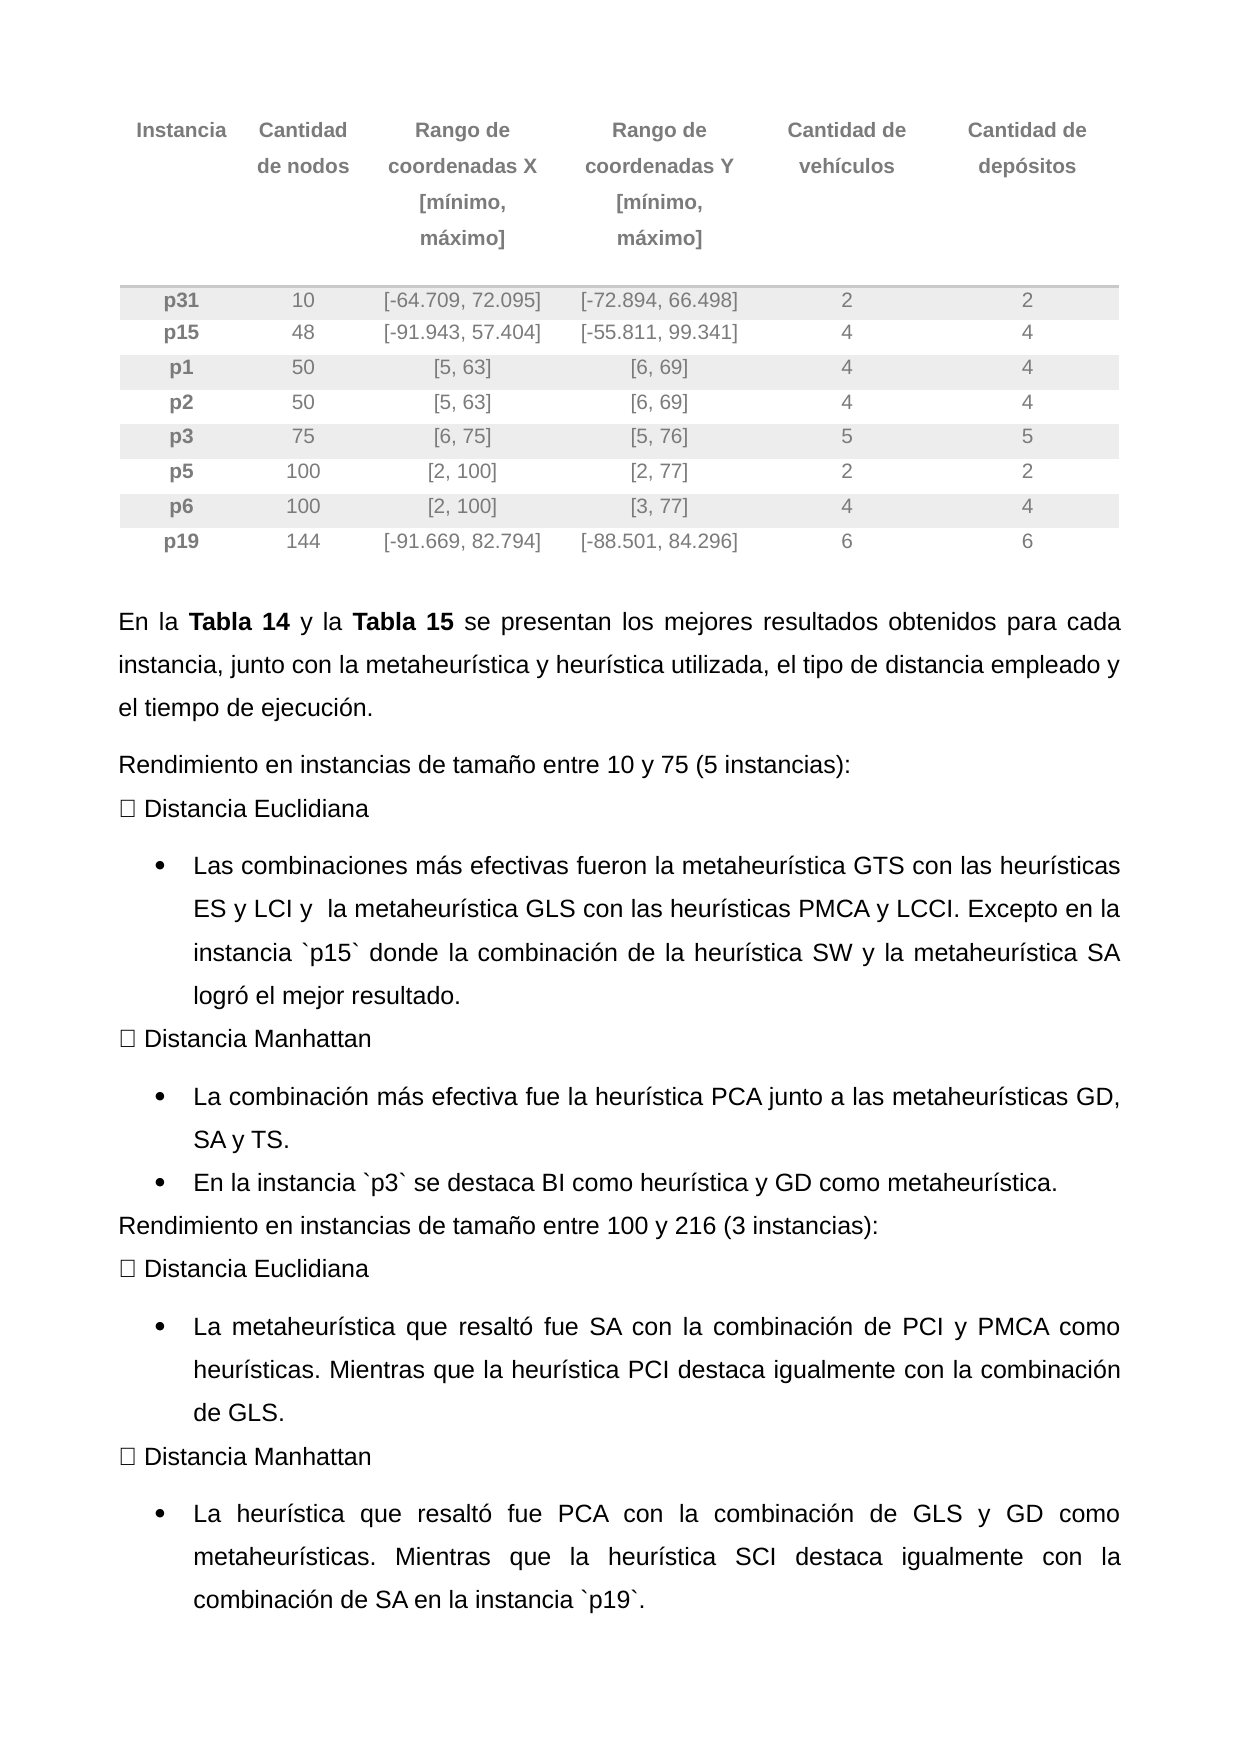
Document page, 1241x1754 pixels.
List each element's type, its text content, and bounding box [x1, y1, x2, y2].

table_cell 4 [758, 355, 936, 390]
list La heurística que resaltó fue PCA con la combinación de GLS y GD como metaheurísticas. Mientras que la heurística SCI destaca igualmente con la combinación de SA en la instancia `p19`. [156, 1499, 1122, 1614]
text 🔹 Distancia Manhattan [118, 1441, 1122, 1470]
table_cell [3, 77] [561, 494, 758, 528]
table_cell 4 [936, 494, 1119, 528]
table_header Rango de coordenadas Y [mínimo, máximo] [561, 118, 758, 285]
table_cell [-64.709, 72.095] [364, 288, 561, 320]
table_cell [-88.501, 84.296] [561, 529, 758, 563]
table_cell [6, 75] [364, 424, 561, 459]
text 🔹 Distancia Manhattan [118, 1024, 1122, 1053]
list La metaheurística que resaltó fue SA con la combinación de PCI y PMCA como heurísticas. Mientras que la heurística PCI destaca igualmente con la combinación de GLS. [156, 1312, 1122, 1427]
table_cell 4 [758, 320, 936, 355]
table_header Instancia [120, 118, 242, 285]
table_cell 144 [242, 529, 364, 563]
table_cell 5 [936, 424, 1119, 459]
table_cell 2 [936, 459, 1119, 493]
table_cell [5, 76] [561, 424, 758, 459]
table_cell 100 [242, 494, 364, 528]
text 🔹 Distancia Euclidiana [118, 793, 1122, 822]
table_header Rango de coordenadas X [mínimo, máximo] [364, 118, 561, 285]
table_cell 6 [936, 529, 1119, 563]
table_cell [-55.811, 99.341] [561, 320, 758, 355]
table_cell p1 [120, 355, 242, 390]
table_cell 75 [242, 424, 364, 459]
table_cell 4 [936, 355, 1119, 390]
text Rendimiento en instancias de tamaño entre 10 y 75 (5 instancias): [118, 750, 1122, 779]
table_cell 10 [242, 288, 364, 320]
table_cell 4 [758, 494, 936, 528]
text 🔹 Distancia Euclidiana [118, 1254, 1122, 1283]
table_cell [2, 100] [364, 494, 561, 528]
table_cell 48 [242, 320, 364, 355]
text En la Tabla 14 y la Tabla 15 se presentan los mejores resultados obtenidos para cada instancia, junto con la metaheurística y heurística utilizada, el tipo de distancia empleado y el tiempo de ejecución. [118, 606, 1122, 721]
table_cell 4 [936, 320, 1119, 355]
table_header Cantidad de vehículos [758, 118, 936, 285]
list Las combinaciones más efectivas fueron la metaheurística GTS con las heurísticas ES y LCI y la metaheurística GLS con las heurísticas PMCA y LCCI. Excepto en la instancia `p15` donde la combinación de la heurística SW y la metaheurística SA logró el mejor resultado. [156, 851, 1122, 1009]
table_cell 2 [758, 459, 936, 493]
text Rendimiento en instancias de tamaño entre 100 y 216 (3 instancias): [118, 1211, 1122, 1240]
table_cell [5, 63] [364, 355, 561, 390]
table_cell 50 [242, 390, 364, 424]
table_cell p2 [120, 390, 242, 424]
list En la instancia `p3` se destaca BI como heurística y GD como metaheurística. [156, 1168, 1122, 1197]
table_cell 100 [242, 459, 364, 493]
table_cell p5 [120, 459, 242, 493]
table_cell 4 [758, 390, 936, 424]
table_cell 50 [242, 355, 364, 390]
table_header Cantidad de nodos [242, 118, 364, 285]
table_cell [-91.669, 82.794] [364, 529, 561, 563]
table_cell [-91.943, 57.404] [364, 320, 561, 355]
table_cell 4 [936, 390, 1119, 424]
list La combinación más efectiva fue la heurística PCA junto a las metaheurísticas GD, SA y TS. [156, 1082, 1122, 1153]
table_cell 2 [758, 288, 936, 320]
table_cell [2, 77] [561, 459, 758, 493]
table_cell p31 [120, 288, 242, 320]
table_header Cantidad de depósitos [936, 118, 1119, 285]
table_cell [2, 100] [364, 459, 561, 493]
table_cell [5, 63] [364, 390, 561, 424]
table_cell 5 [758, 424, 936, 459]
table_cell 6 [758, 529, 936, 563]
table_cell [6, 69] [561, 390, 758, 424]
table_cell [6, 69] [561, 355, 758, 390]
table_cell p15 [120, 320, 242, 355]
table_cell p19 [120, 529, 242, 563]
table_cell [-72.894, 66.498] [561, 288, 758, 320]
table_cell 2 [936, 288, 1119, 320]
table_cell p6 [120, 494, 242, 528]
table_cell p3 [120, 424, 242, 459]
